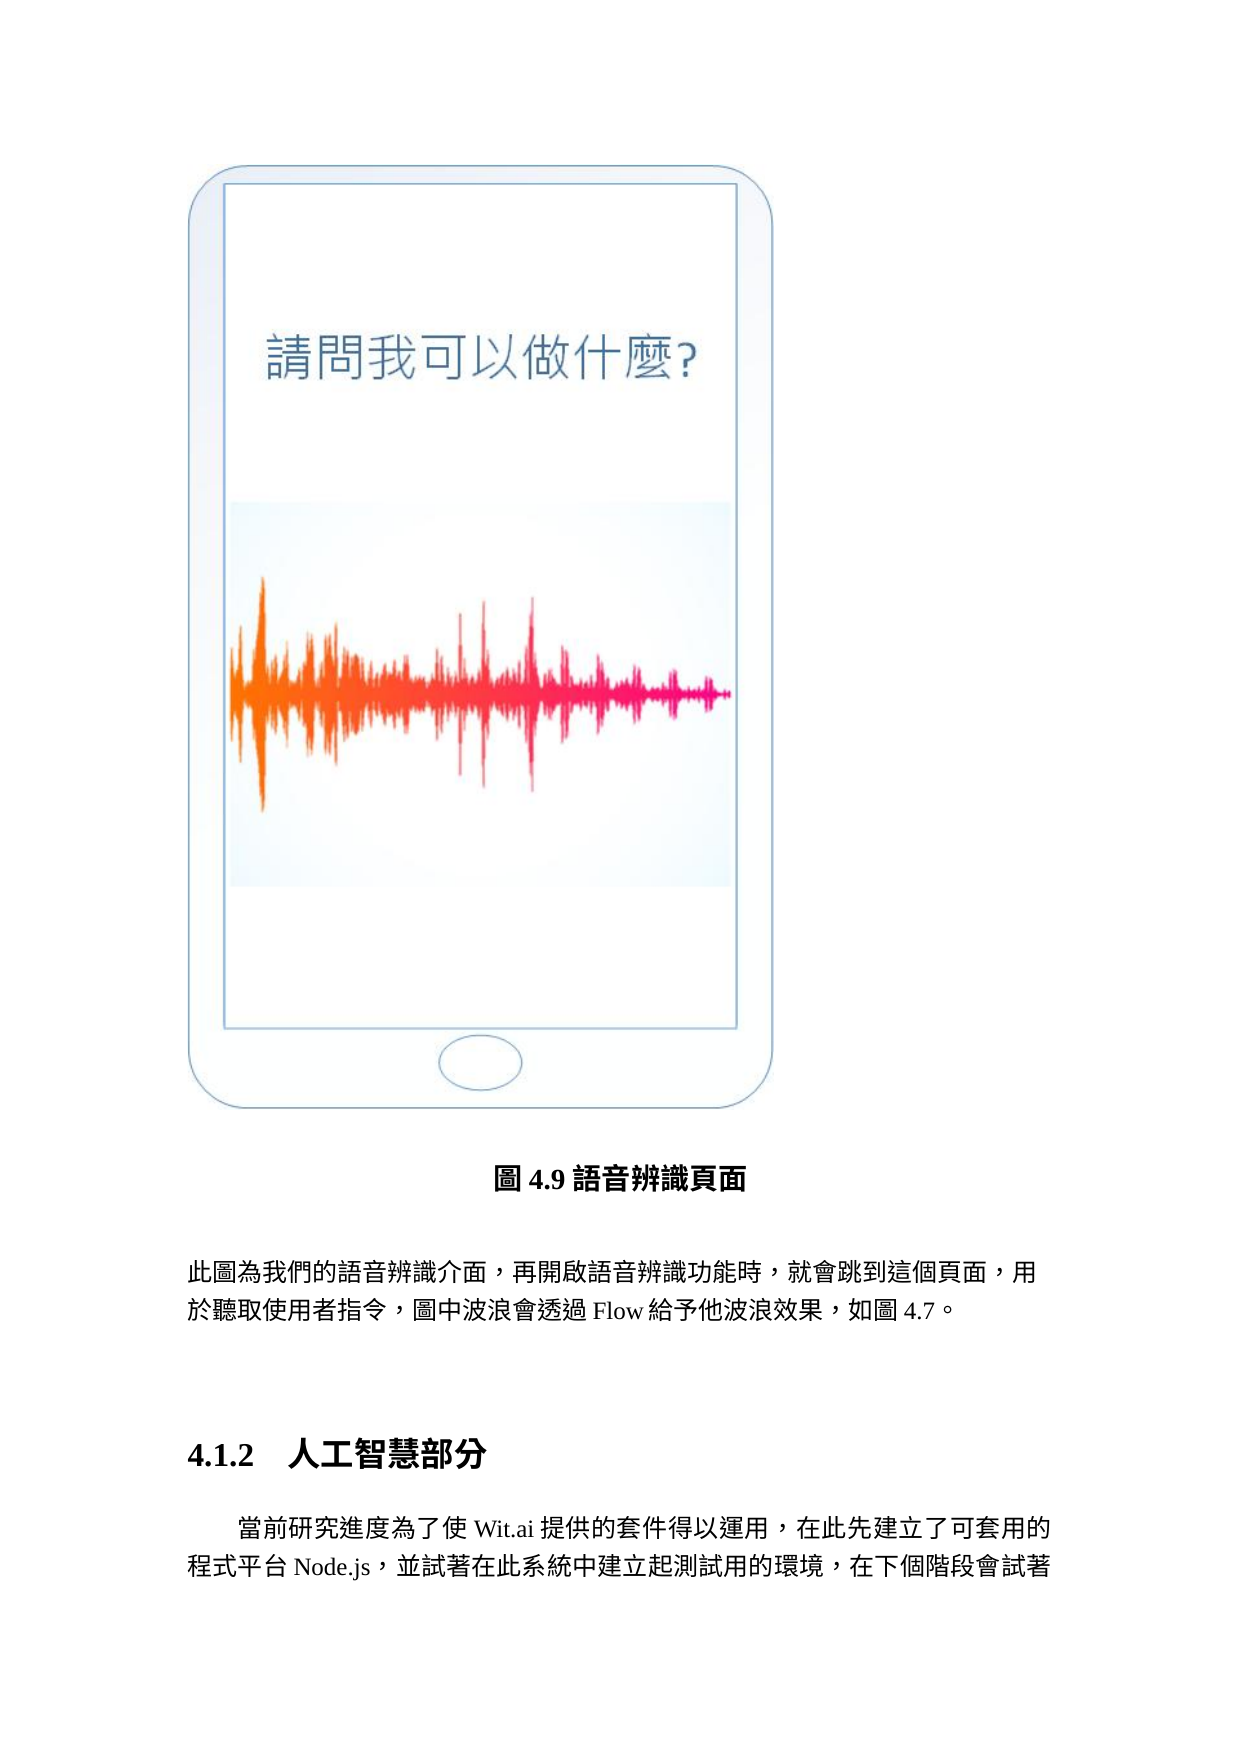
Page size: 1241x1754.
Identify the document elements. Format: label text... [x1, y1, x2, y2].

picture [187, 164, 774, 1110]
text 此圖為我們的語音辨識介面，再開啟語音辨識功能時，就會跳到這個頁面，用於聽取使用者指令，圖中波浪會透過Flow給予他波浪效果，如圖4.7。 [187, 1252, 1053, 1327]
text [187, 1508, 1053, 1583]
subtitle 人工智慧部分 [187, 1414, 1053, 1489]
